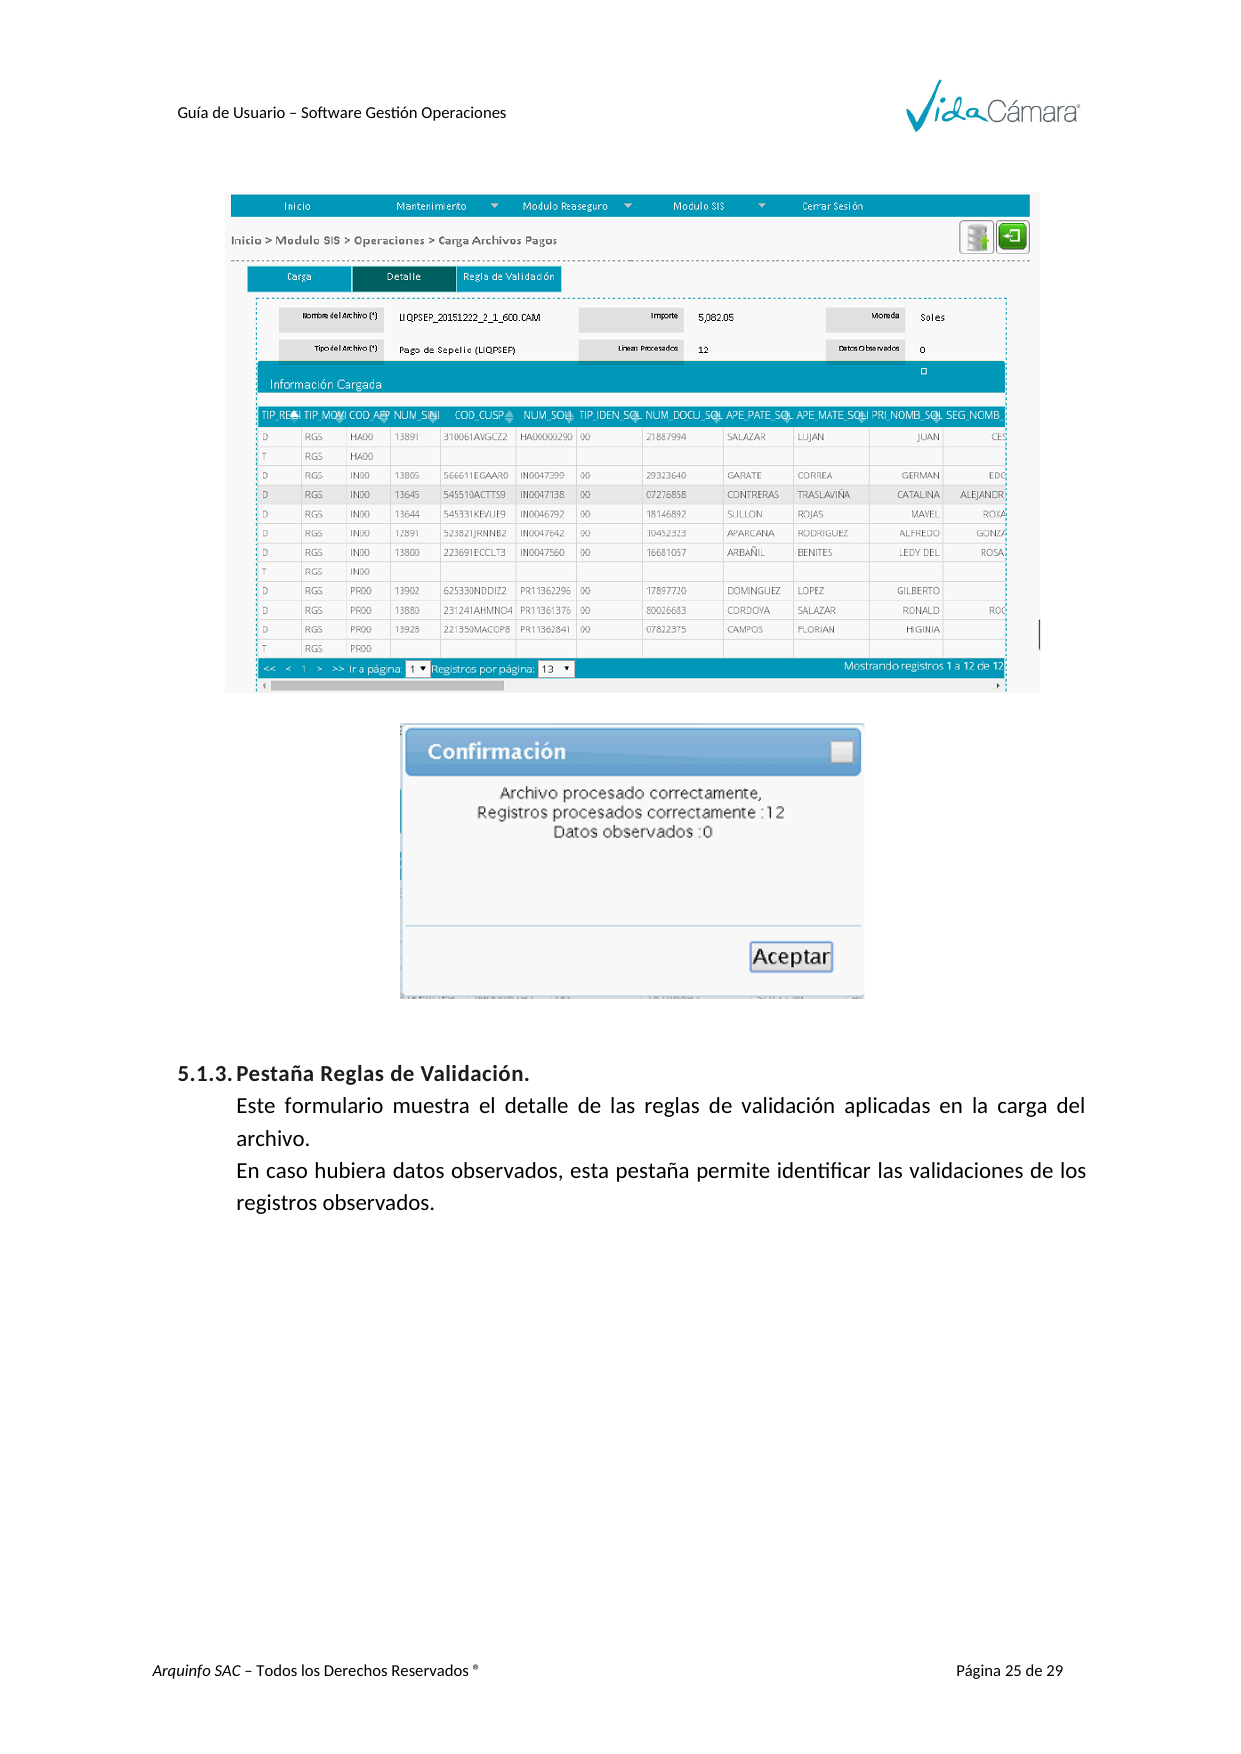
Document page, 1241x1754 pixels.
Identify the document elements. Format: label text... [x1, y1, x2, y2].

picture [224, 192, 1041, 693]
picture [400, 723, 865, 999]
subtitle Pestaña Reglas de Validación. [177, 1059, 1087, 1087]
text ermite identificar las validaciones de los registros observados. [236, 1156, 1087, 1216]
picture [898, 75, 1083, 138]
text Este formulario muestra el detalle de las reglas de validación aplicadas en la carga del archivo. [236, 1091, 1087, 1152]
